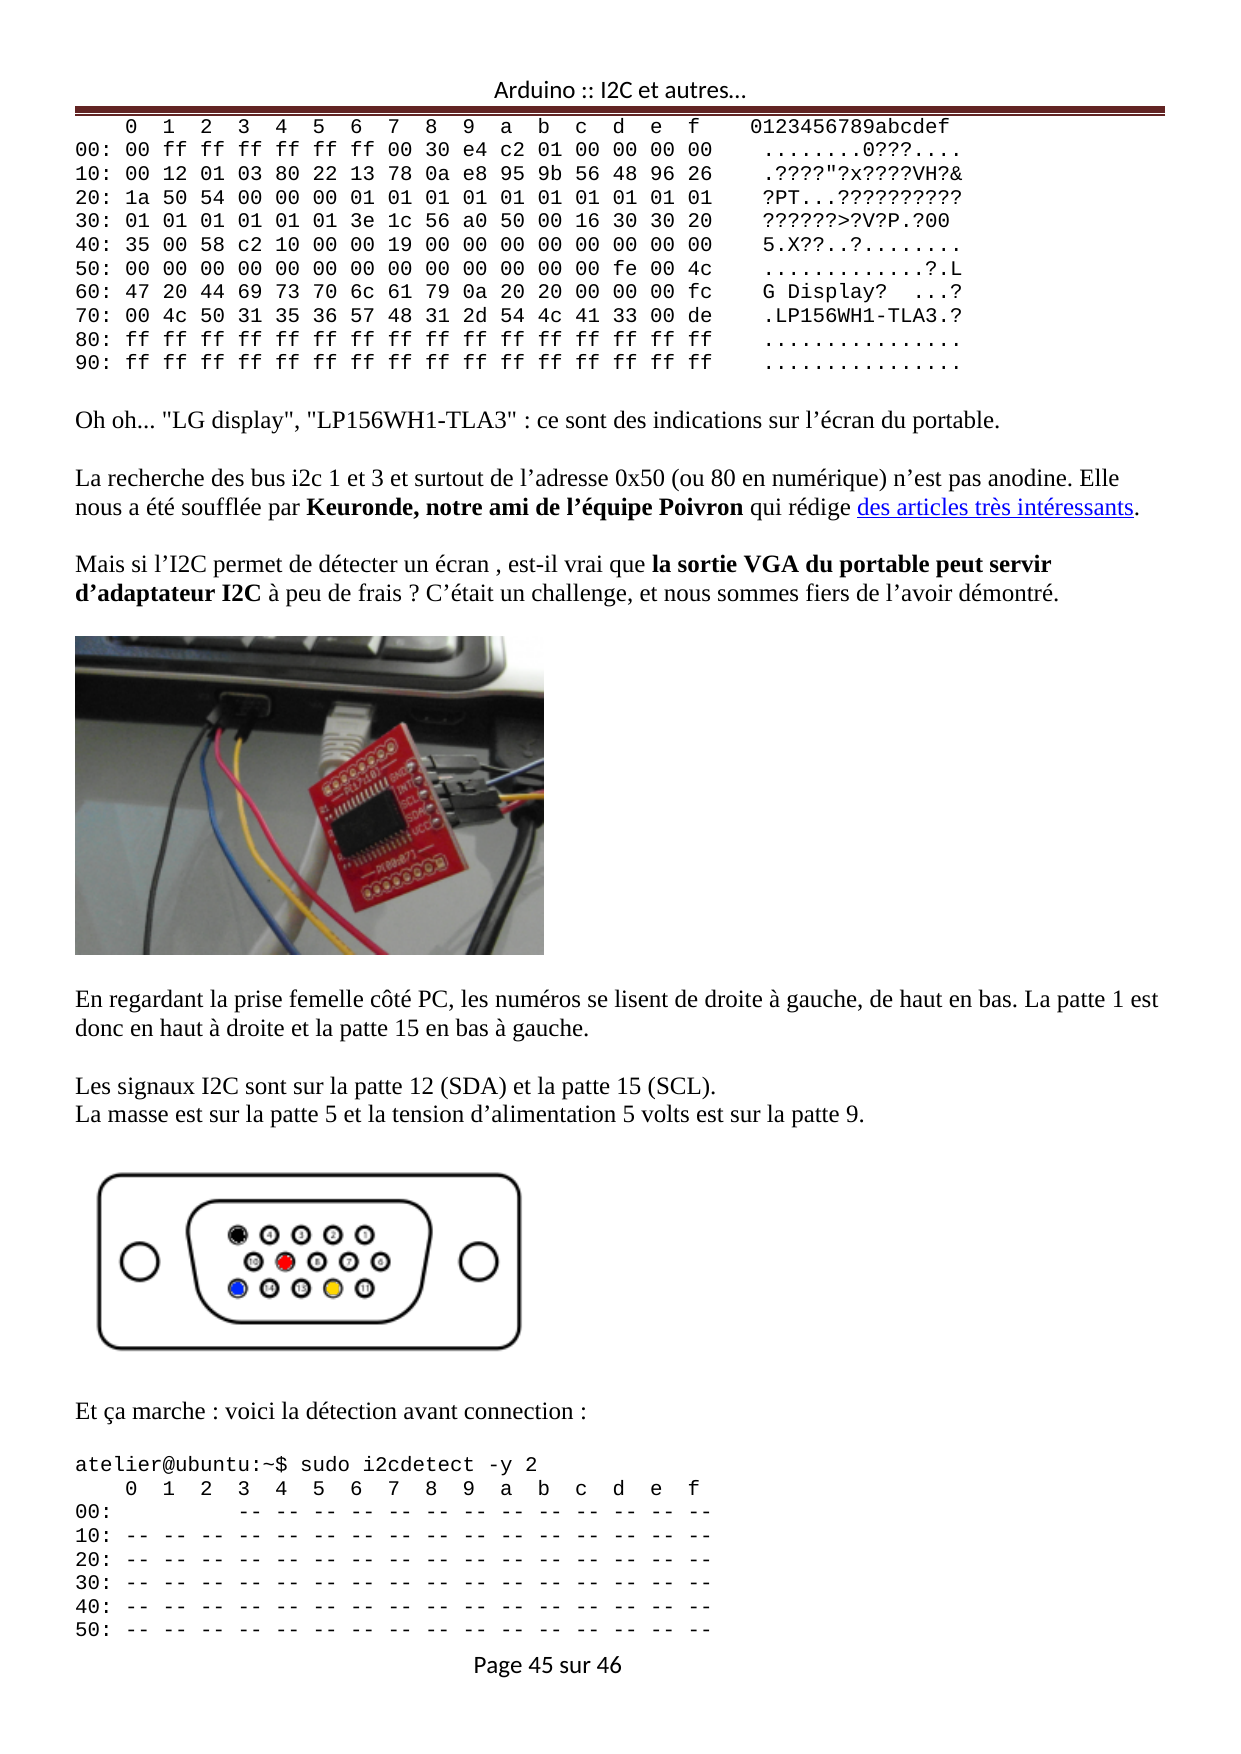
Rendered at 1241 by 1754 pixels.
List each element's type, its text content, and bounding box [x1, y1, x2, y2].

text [75, 116, 1165, 376]
text Et ça marche : voici la détection avant connection : [75, 1396, 1165, 1425]
text Mais si l’I2C permet de détecter un écran , est-il vrai que la sortie VGA du portable peut servir d’adaptateur I2C à peu de frais ? C’était un challenge, et nous sommes fiers de l’avoir démontré. [75, 549, 1165, 607]
text Oh oh... "LG display", "LP156WH1-TLA3" : ce sont des indications sur l’écran du portable. [75, 405, 1165, 434]
picture [75, 1157, 544, 1367]
picture [75, 636, 544, 955]
text Les signaux I2C sont sur la patte 12 (SDA) et la patte 15 (SCL). La masse est sur la patte 5 et la tension d’alimentation 5 volts est sur la patte 9. [75, 1071, 1165, 1128]
text En regardant la prise femelle côté PC, les numéros se lisent de droite à gauche, de haut en bas. La patte 1 est donc en haut à droite et la patte 15 en bas à gauche. [75, 984, 1165, 1042]
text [75, 1454, 1165, 1643]
text La recherche des bus i2c 1 et 3 et surtout de l’adresse 0x50 (ou 80 en numérique) n’est pas anodine. Elle nous a été soufflée par Keuronde, notre ami de l’équipe Poivron qui rédige des articles très intéressants. [75, 463, 1165, 520]
